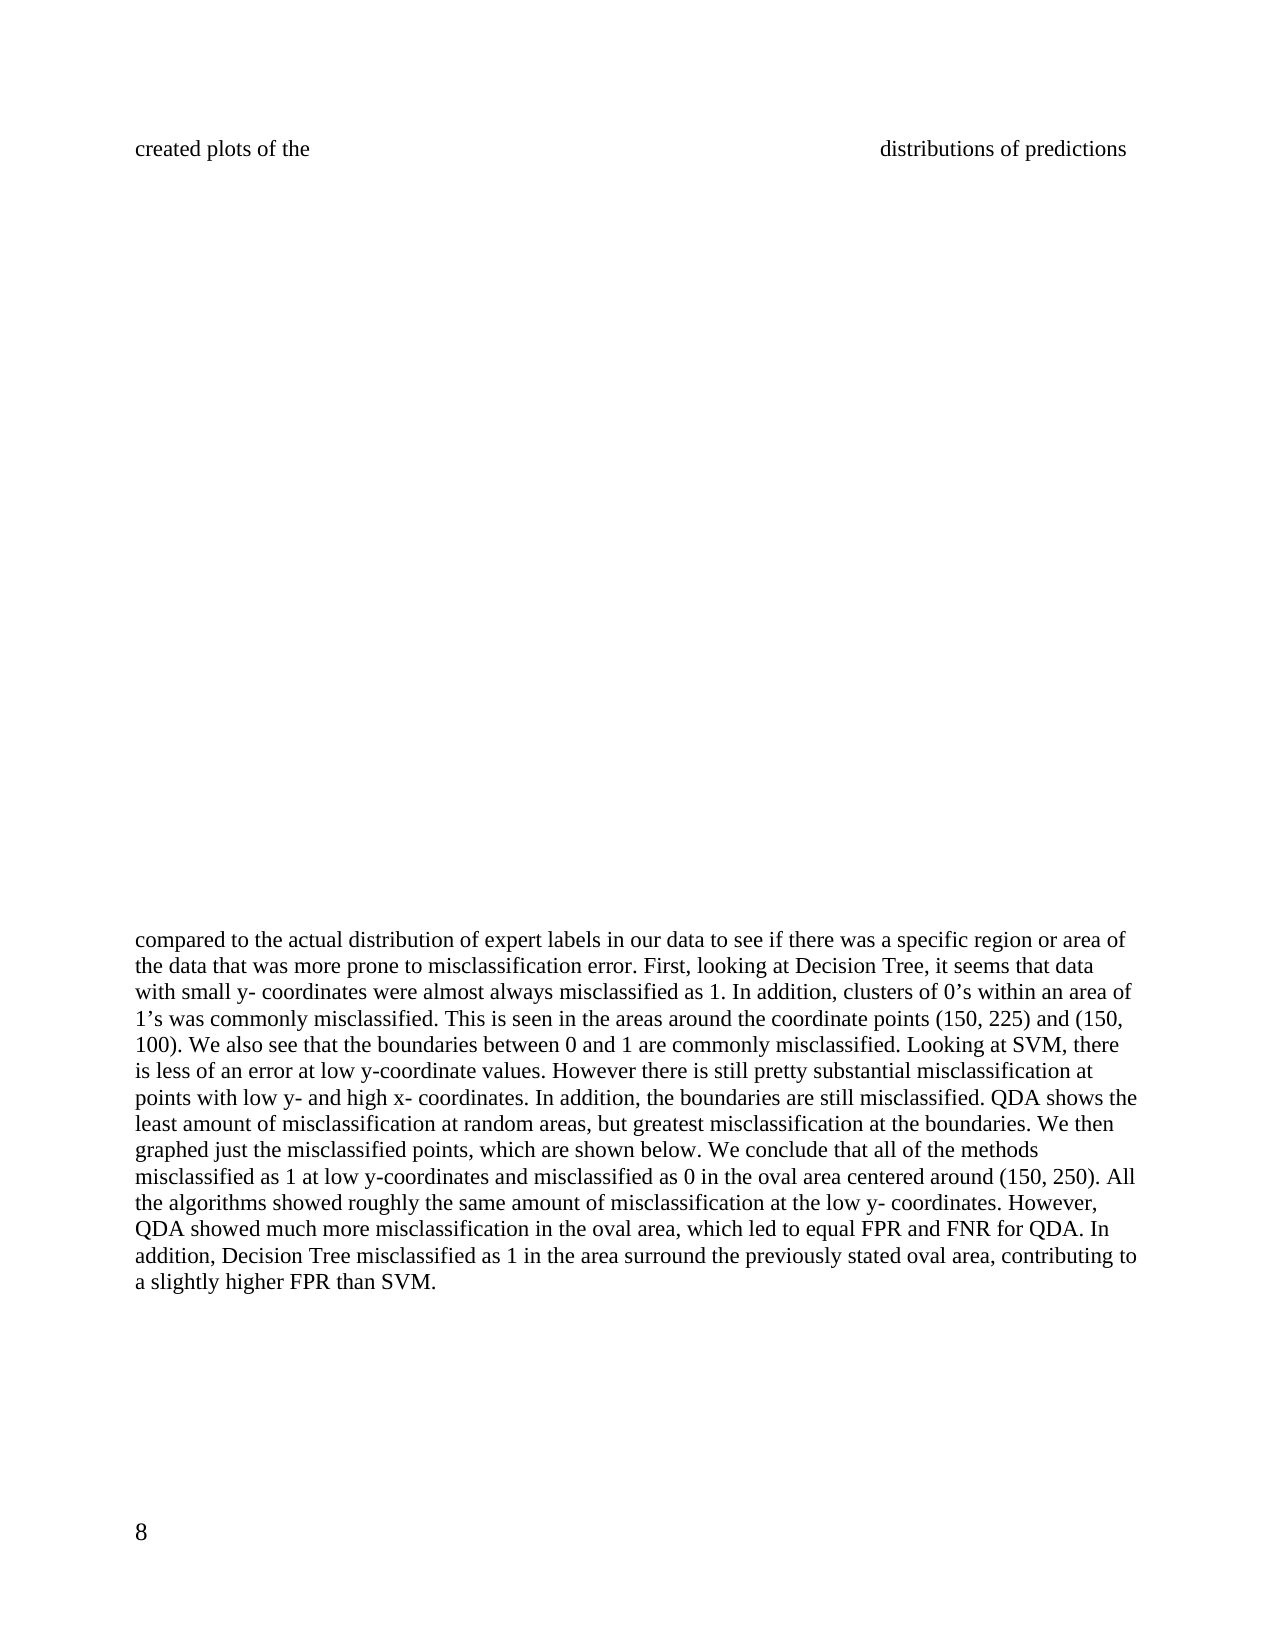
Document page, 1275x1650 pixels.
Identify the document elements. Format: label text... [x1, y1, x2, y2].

picture [33, 1272, 1275, 1588]
picture [41, 134, 1242, 907]
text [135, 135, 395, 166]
text 4b) We wanted to learn more about the misclassification errors for each of the three methods that we chose to keep. From part 3a, we saw in the confusion matrices that Decision Trees and SVM were both very good at predicting the expert labels. However, they both also had high FPR and low FNR. QDA was not as accurate as SVM or Decision Trees, but the FPR and FNR were roughly equivalent. With that in mind, we created plots of the distributions of predictions compared to the actual distribution of expert labels in our data to see if there was a specific region or area of the data that was more prone to misclassification error. First, looking at Decision Tree, it seems that data with small y- coordinates were almost always misclassified as 1. In addition, clusters of 0’s within an area of 1’s was commonly misclassified. This is seen in the areas around the coordinate points (150, 225) and (150, 100). We also see that the boundaries between 0 and 1 are commonly misclassified. Looking at SVM, there is less of an error at low y-coordinate values. However there is still pretty substantial misclassification at points with low y- and high x- coordinates. In addition, the boundaries are still misclassified. QDA shows the least amount of misclassification at random areas, but greatest misclassification at the boundaries. We then graphed just the misclassified points, which are shown below. We conclude that all of the methods misclassified as 1 at low y-coordinates and misclassified as 0 in the oval area centered around (150, 250). All the algorithms showed roughly the same amount of misclassification at the low y- coordinates. However, QDA showed much more misclassification in the oval area, which led to equal FPR and FNR for QDA. In addition, Decision Tree misclassified as 1 in the area surround the previously stated oval area, contributing to a slightly higher FPR than SVM. [135, 905, 1140, 1276]
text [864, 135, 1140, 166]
